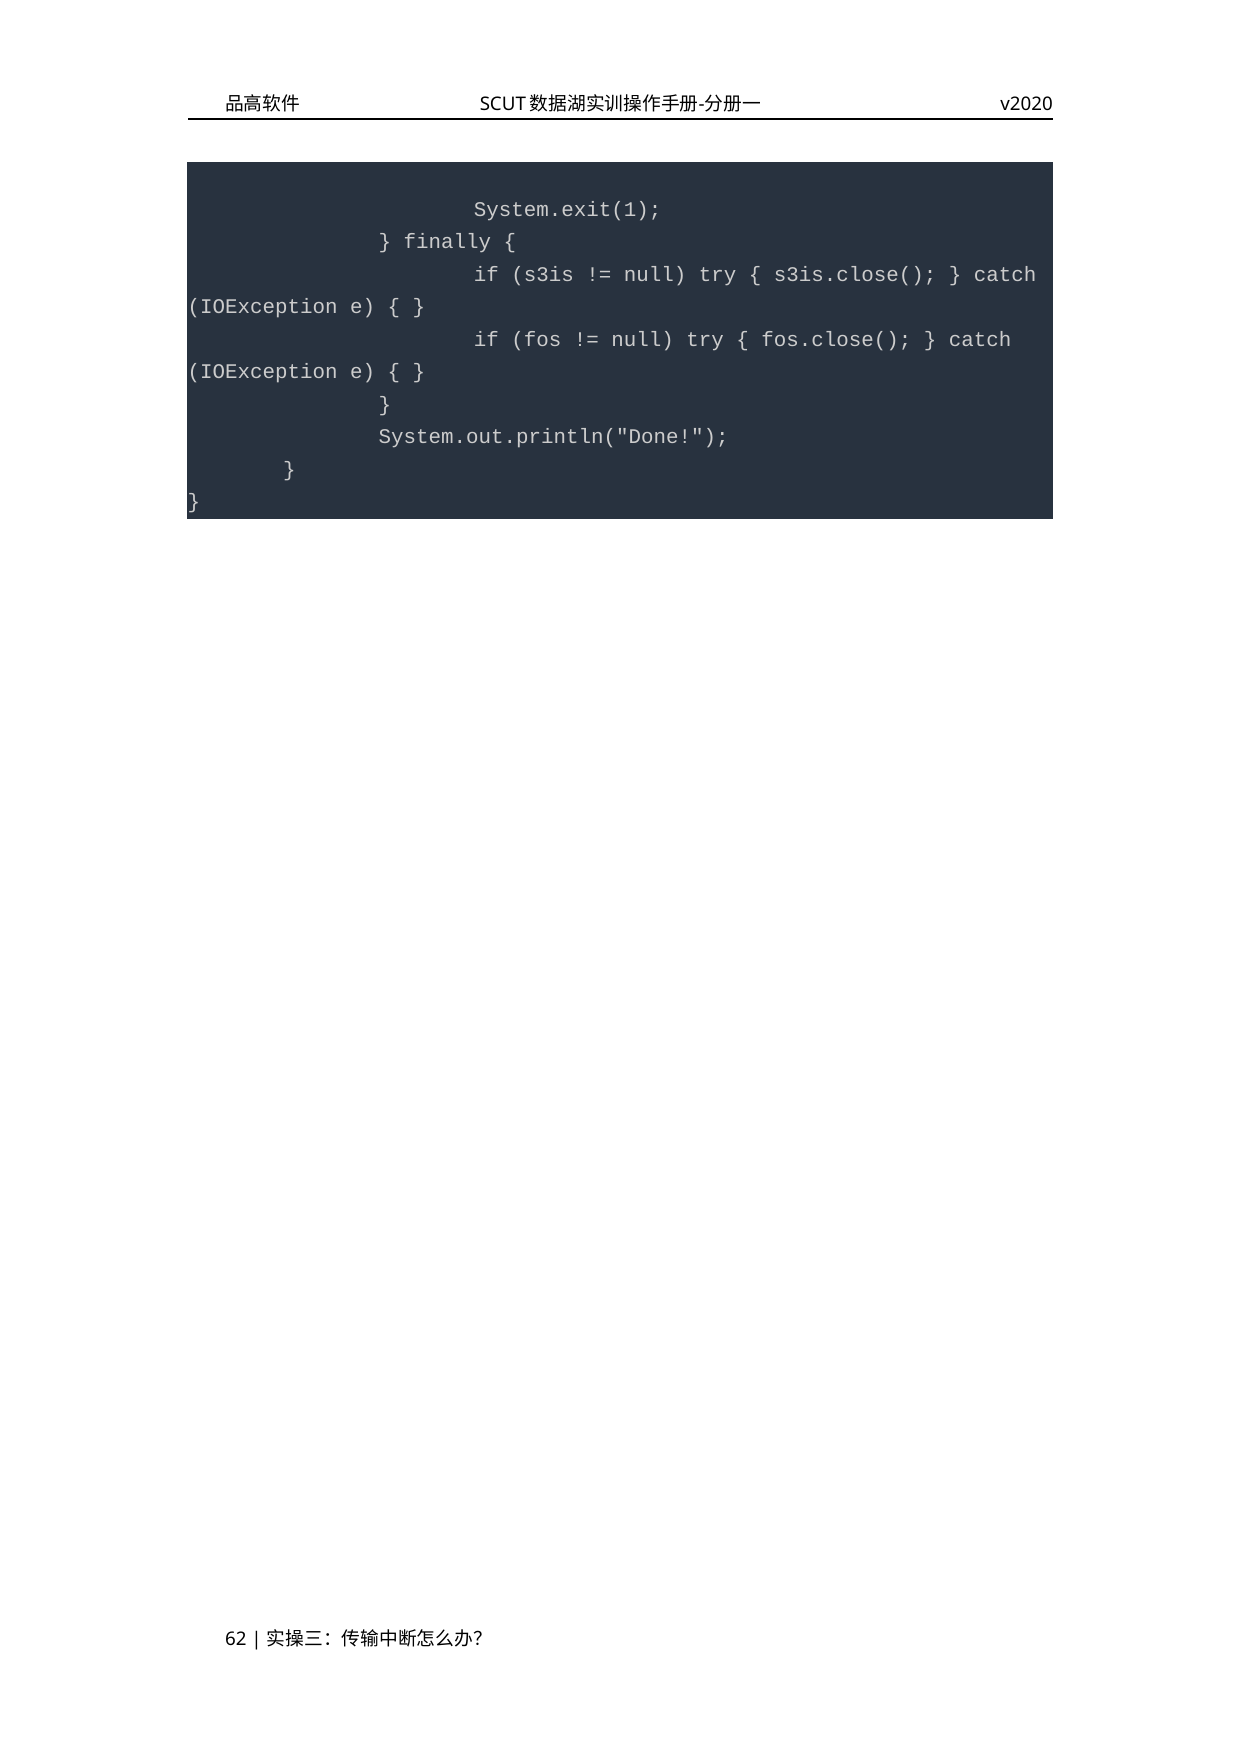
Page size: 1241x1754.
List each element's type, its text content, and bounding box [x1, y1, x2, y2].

text if (s3is != null) try { s3is.close(); } catch (IOException e) { } [187, 259, 1053, 324]
text if (fos != null) try { fos.close(); } catch (IOException e) { } [187, 324, 1053, 389]
text } [187, 389, 1053, 422]
text System.out.println("Done!"); [187, 422, 1053, 454]
text } [187, 487, 1053, 519]
text System.exit(1); [187, 194, 1053, 227]
text } [187, 454, 1053, 487]
text } finally { [187, 227, 1053, 259]
